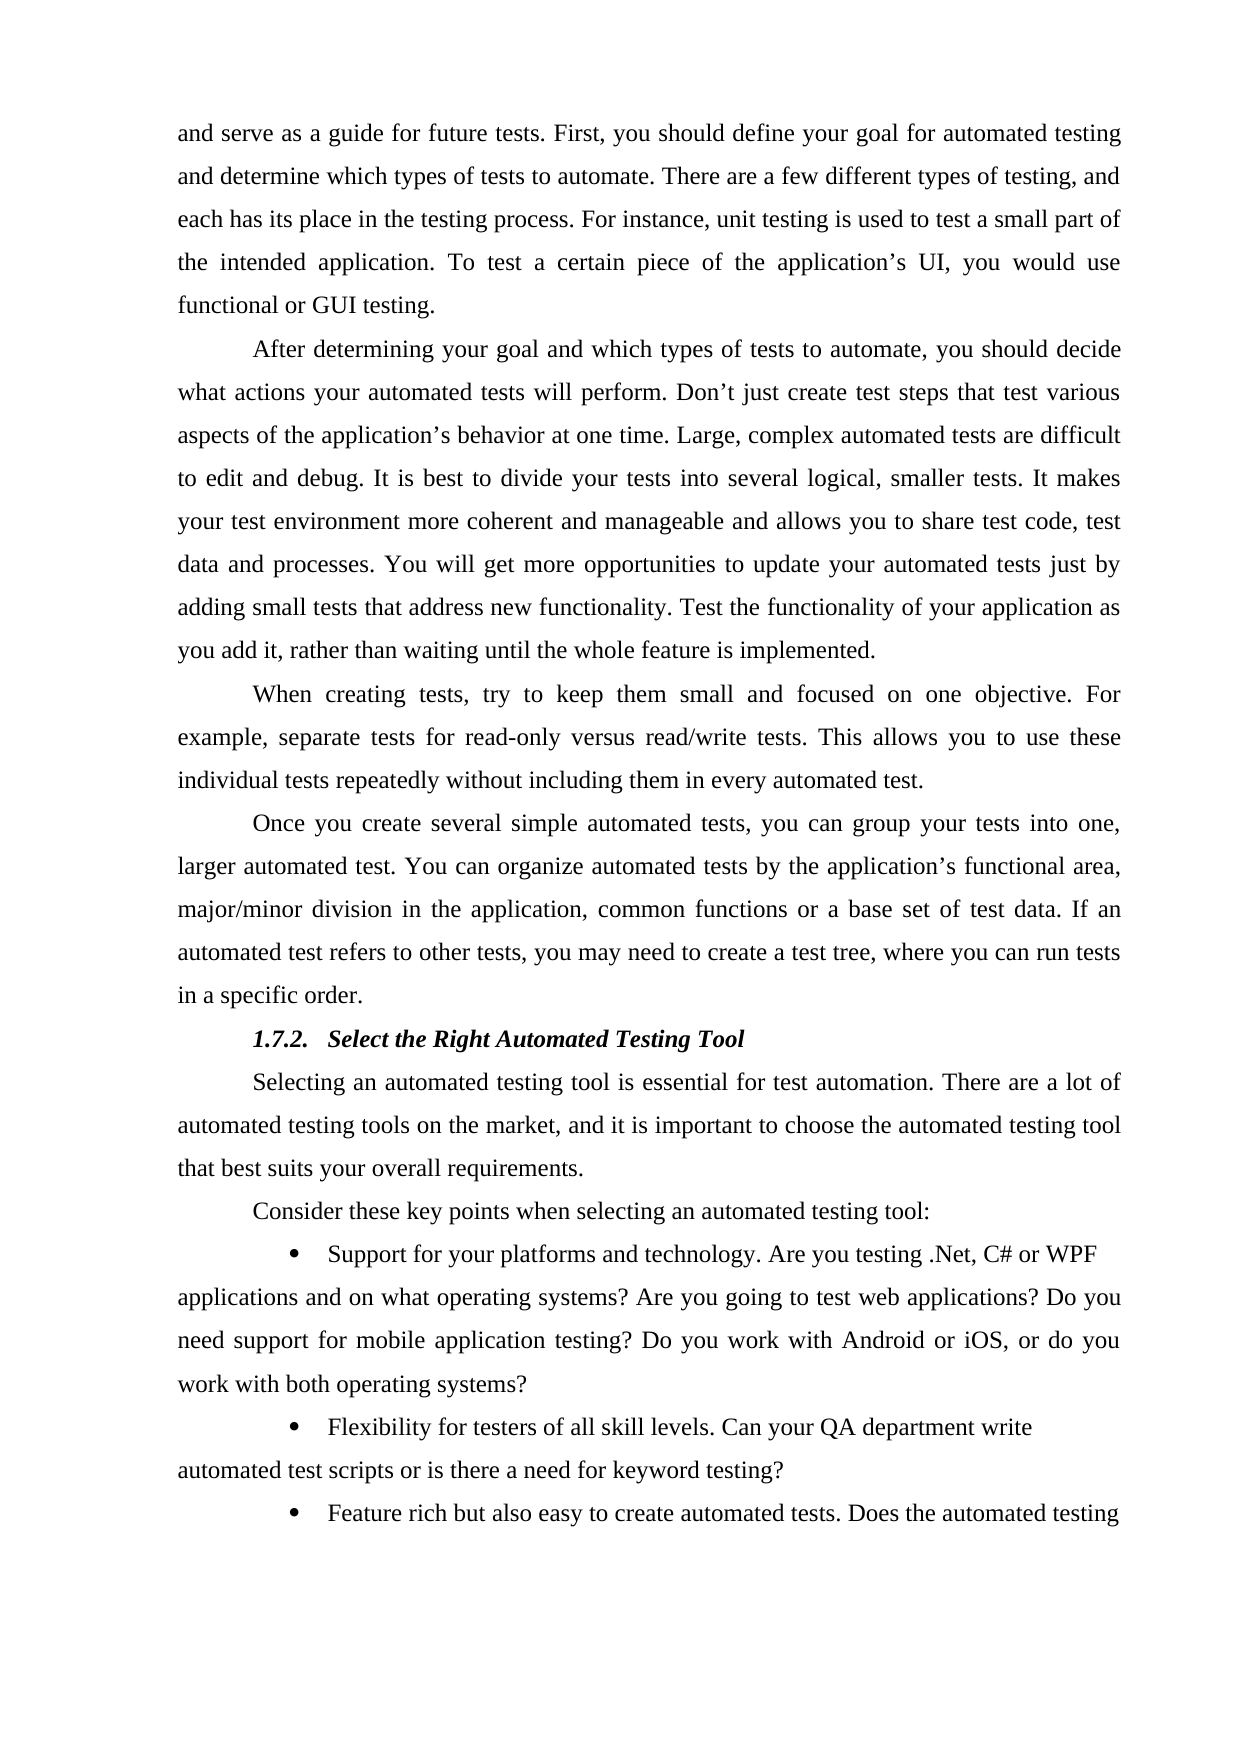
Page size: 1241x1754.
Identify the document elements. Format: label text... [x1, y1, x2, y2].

subtitle Select the Right Automated Testing Tool [252, 1024, 1122, 1052]
list Flexibility for testers of all skill levels. Can your QA department write [290, 1412, 1122, 1441]
text After determining your goal and which types of tests to automate, you should decide what actions your automated tests will perform. Don’t just create test steps that test various aspects of the application’s behavior at one time. Large, complex automated tests are difficult to edit and debug. It is best to divide your tests into several logical, smaller tests. It makes your test environment more coherent and manageable and allows you to share test code, test data and processes. You will get more opportunities to update your automated tests just by adding small tests that address new functionality. Test the functionality of your application as you add it, rather than waiting until the whole feature is implemented. [177, 334, 1122, 664]
list Support for your platforms and technology. Are you testing .Net, C# or WPF [290, 1239, 1122, 1268]
text Consider these key points when selecting an automated testing tool: [177, 1196, 1122, 1225]
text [177, 118, 1122, 319]
text Once you create several simple automated tests, you can group your tests into one, larger automated test. You can organize automated tests by the application’s functional area, major/minor division in the application, common functions or a base set of test data. If an automated test refers to other tests, you may need to create a test tree, where you can run tests in a specific order. [177, 808, 1122, 1009]
text When creating tests, try to keep them small and focused on one objective. For example, separate tests for read-only versus read/write tests. This allows you to use these individual tests repeatedly without including them in every automated test. [177, 679, 1122, 794]
text Selecting an automated testing tool is essential for test automation. There are a lot of automated testing tools on the market, and it is important to choose the automated testing tool that best suits your overall requirements. [177, 1067, 1122, 1182]
list Feature rich but also easy to create automated tests. Does the automated testing [290, 1498, 1122, 1527]
text applications and on what operating systems? Are you going to test web applications? Do you need support for mobile application testing? Do you work with Android or iOS, or do you work with both operating systems? [177, 1282, 1122, 1397]
text automated test scripts or is there a need for keyword testing? [177, 1455, 1122, 1484]
